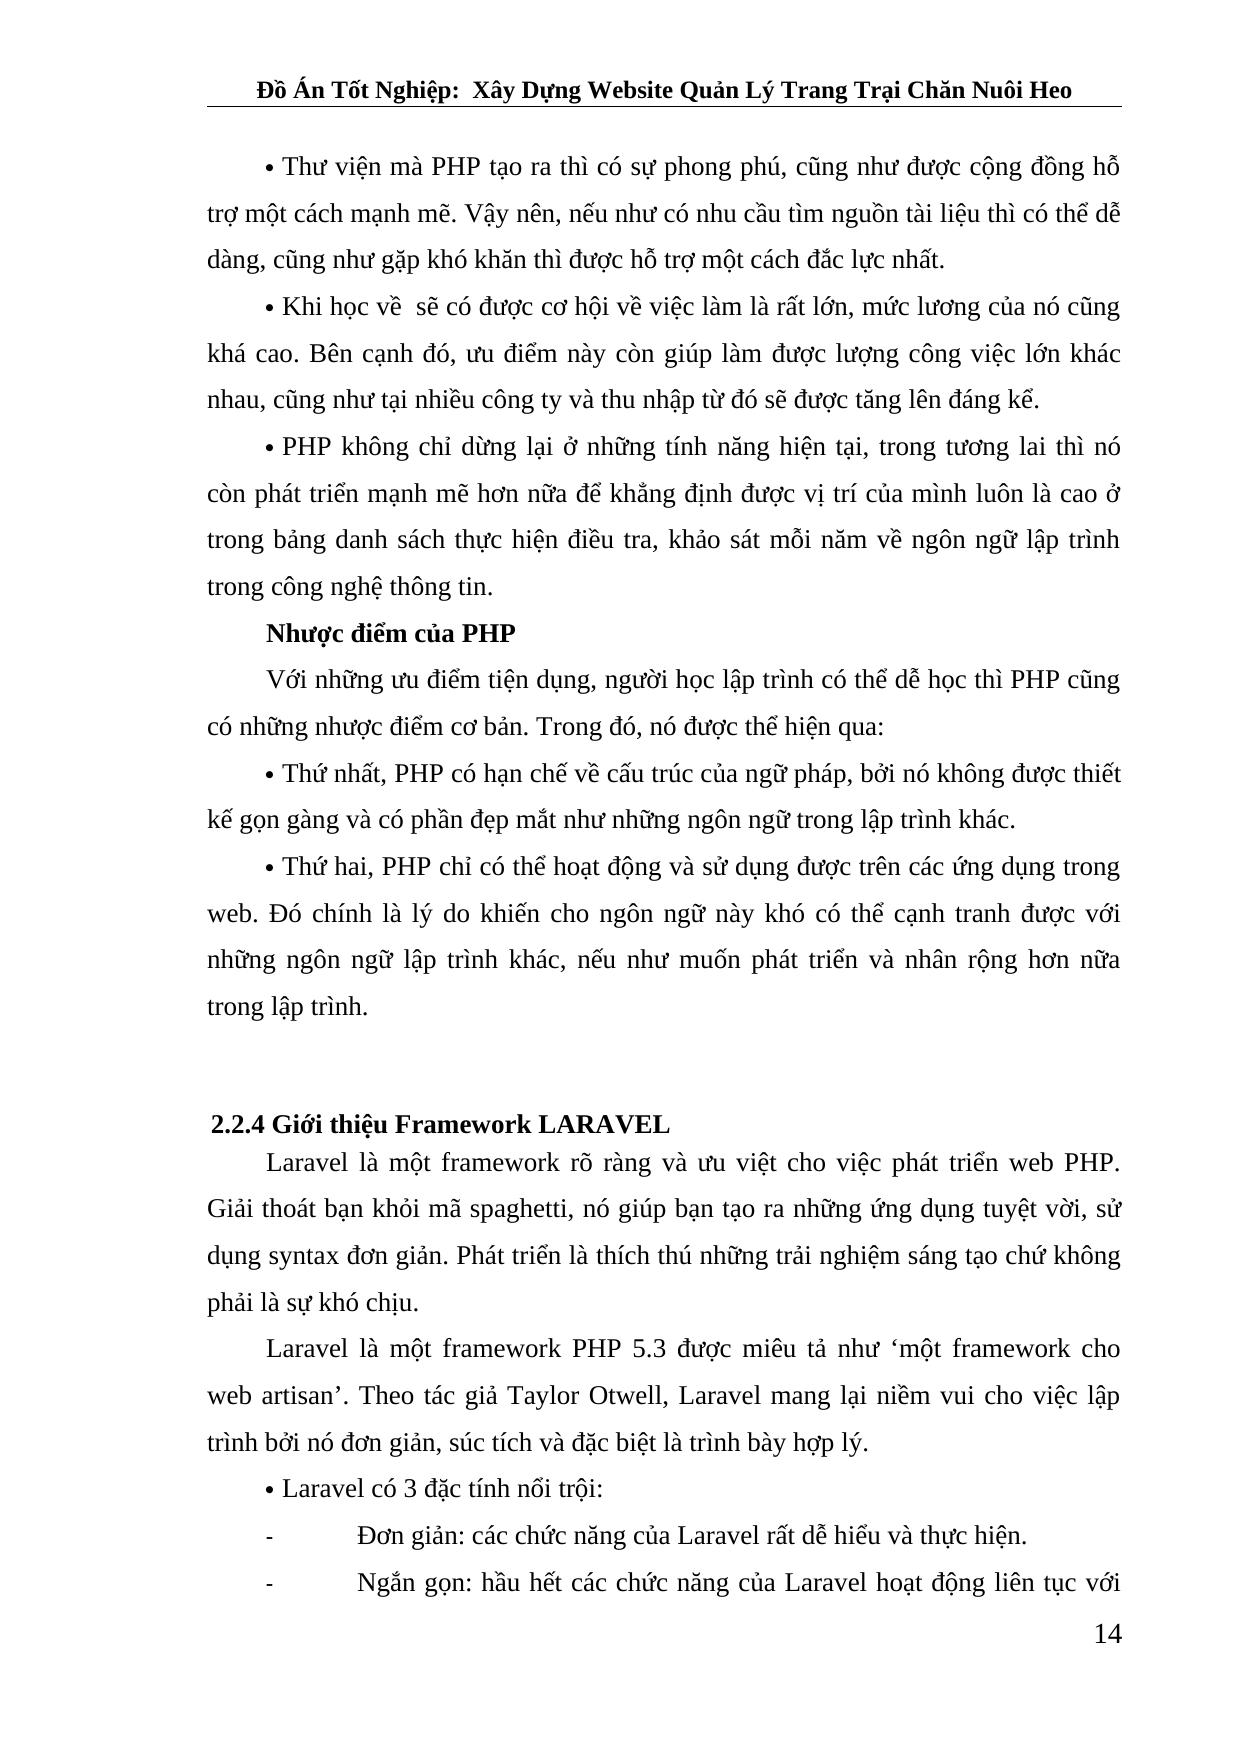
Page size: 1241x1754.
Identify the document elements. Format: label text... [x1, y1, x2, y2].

text Laravel là một framework rõ ràng và ưu việt cho việc phát triển web PHP. Giải thoát bạn khỏi mã spaghetti, nó giúp bạn tạo ra những ứng dụng tuyệt vời, sử dụng syntax đơn giản. Phát triển là thích thú những trải nghiệm sáng tạo chứ không phải là sự khó chịu. [207, 1146, 1122, 1317]
text Laravel là một framework PHP 5.3 được miêu tả như ‘một framework cho web artisan’. Theo tác giả Taylor Otwell, Laravel mang lại niềm vui cho việc lập trình bởi nó đơn giản, súc tích và đặc biệt là trình bày hợp lý. [207, 1332, 1122, 1457]
list PHP không chỉ dừng lại ở những tính năng hiện tại, trong tương lai thì nó còn phát triển mạnh mẽ hơn nữa để khẳng định được vị trí của mình luôn là cao ở trong bảng danh sách thực hiện điều tra, khảo sát mỗi năm về ngôn ngữ lập trình trong công nghệ thông tin. [207, 430, 1122, 601]
list Thứ hai, PHP chỉ có thể hoạt động và sử dụng được trên các ứng dụng trong web. Đó chính là lý do khiến cho ngôn ngữ này khó có thể cạnh tranh được với những ngôn ngữ lập trình khác, nếu như muốn phát triển và nhân rộng hơn nữa trong lập trình. [207, 850, 1122, 1021]
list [207, 1566, 1122, 1597]
subtitle 2.2.4 Giới thiệu Framework LARAVEL [207, 1108, 1122, 1139]
list Đơn giản: các chức năng của Laravel rất dễ hiểu và thực hiện. [207, 1519, 1122, 1550]
list Laravel có 3 đặc tính nổi trội: [207, 1472, 1122, 1503]
list Thứ nhất, PHP có hạn chế về cấu trúc của ngữ pháp, bởi nó không được thiết kế gọn gàng và có phần đẹp mắt như những ngôn ngữ trong lập trình khác. [207, 757, 1122, 834]
text Nhược điểm của PHP [207, 617, 1122, 648]
text Với những ưu điểm tiện dụng, người học lập trình có thể dễ học thì PHP cũng có những nhược điểm cơ bản. Trong đó, nó được thể hiện qua: [207, 663, 1122, 741]
list Thư viện mà PHP tạo ra thì có sự phong phú, cũng như được cộng đồng hỗ trợ một cách mạnh mẽ. Vậy nên, nếu như có nhu cầu tìm nguồn tài liệu thì có thể dễ dàng, cũng như gặp khó khăn thì được hỗ trợ một cách đắc lực nhất. [207, 150, 1122, 274]
list Khi học về sẽ có được cơ hội về việc làm là rất lớn, mức lương của nó cũng khá cao. Bên cạnh đó, ưu điểm này còn giúp làm được lượng công việc lớn khác nhau, cũng như tại nhiều công ty và thu nhập từ đó sẽ được tăng lên đáng kể. [207, 290, 1122, 414]
